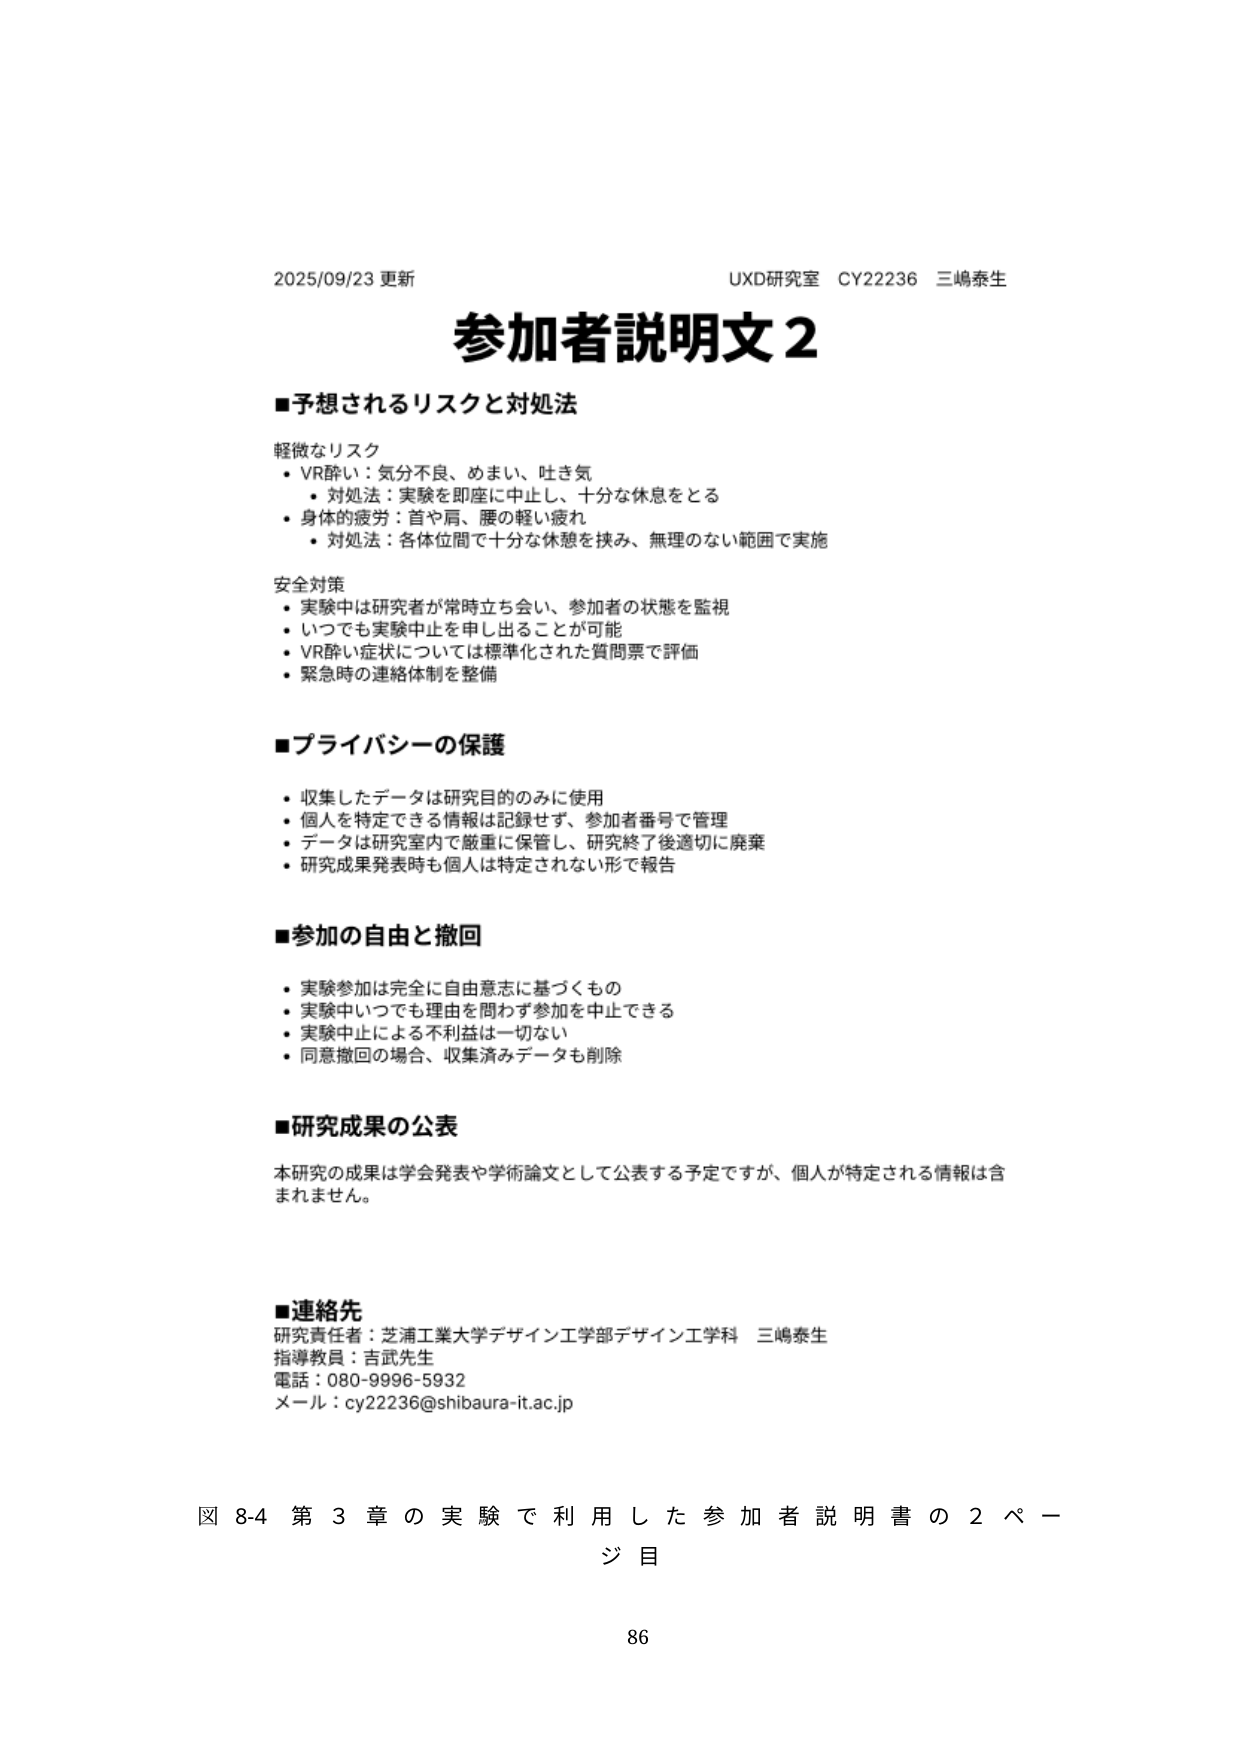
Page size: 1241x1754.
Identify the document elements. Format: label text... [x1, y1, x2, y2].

text 図8-4 第３章の実験で利用した参加者説明書の２ページ目 [197, 1495, 1078, 1575]
picture [197, 230, 1083, 1484]
